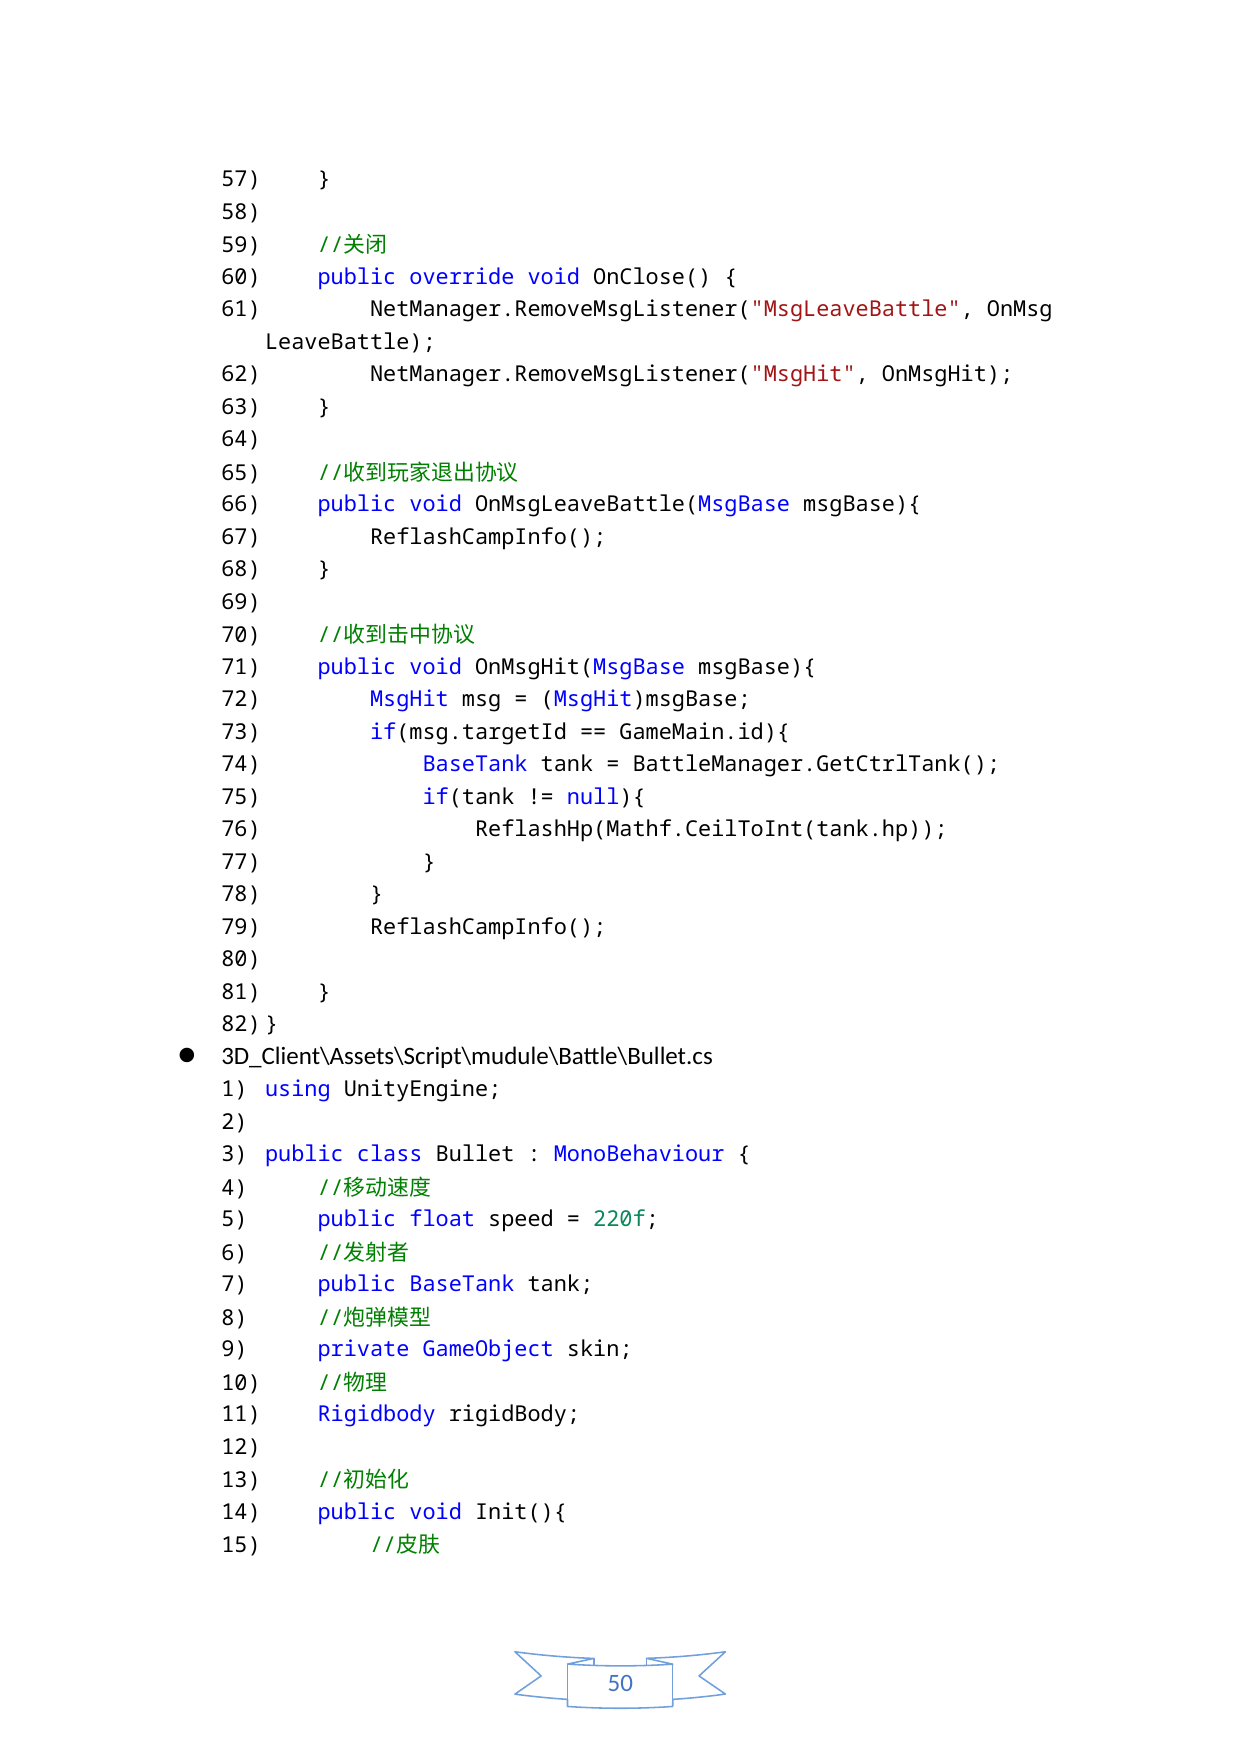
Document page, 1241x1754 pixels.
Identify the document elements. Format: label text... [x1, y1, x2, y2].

list public override void OnClose() { [221, 259, 1063, 292]
list public float speed = 220f; [221, 1202, 1063, 1234]
list MsgHit msg = (MsgHit)msgBase; [221, 682, 1063, 714]
list //移动速度 [221, 1169, 1063, 1202]
list //发射者 [221, 1234, 1063, 1267]
list ReflashCampInfo(); [221, 519, 1063, 552]
list //初始化 [221, 1462, 1063, 1494]
list } [221, 389, 1063, 422]
list } [221, 1007, 1063, 1039]
list NetManager.RemoveMsgListener("MsgLeaveBattle", OnMsgLeaveBattle); [221, 292, 1063, 357]
list public class Bullet : MonoBehaviour { [221, 1137, 1063, 1169]
list //皮肤 [221, 1527, 1063, 1559]
list } [221, 974, 1063, 1007]
list 3D_Client\Assets\Script\mudule\Battle\Bullet.cs [177, 1039, 1063, 1072]
list public void OnMsgHit(MsgBase msgBase){ [221, 649, 1063, 682]
list } [221, 162, 1063, 194]
list //收到玩家退出协议 [221, 454, 1063, 487]
list } [221, 552, 1063, 584]
list if(tank != null){ [221, 779, 1063, 812]
list if(msg.targetId == GameMain.id){ [221, 714, 1063, 747]
list Rigidbody rigidBody; [221, 1397, 1063, 1429]
list ReflashCampInfo(); [221, 909, 1063, 942]
list using UnityEngine; [221, 1072, 1063, 1104]
list public BaseTank tank; [221, 1267, 1063, 1299]
list private GameObject skin; [221, 1332, 1063, 1364]
list //收到击中协议 [221, 617, 1063, 649]
list NetManager.RemoveMsgListener("MsgHit", OnMsgHit); [221, 357, 1063, 389]
list ReflashHp(Mathf.CeilToInt(tank.hp)); [221, 812, 1063, 844]
list //关闭 [221, 227, 1063, 259]
list BaseTank tank = BattleManager.GetCtrlTank(); [221, 747, 1063, 779]
list public void OnMsgLeaveBattle(MsgBase msgBase){ [221, 487, 1063, 519]
list } [221, 877, 1063, 909]
list public void Init(){ [221, 1494, 1063, 1527]
list } [221, 844, 1063, 877]
list //物理 [221, 1364, 1063, 1397]
list //炮弹模型 [221, 1299, 1063, 1332]
